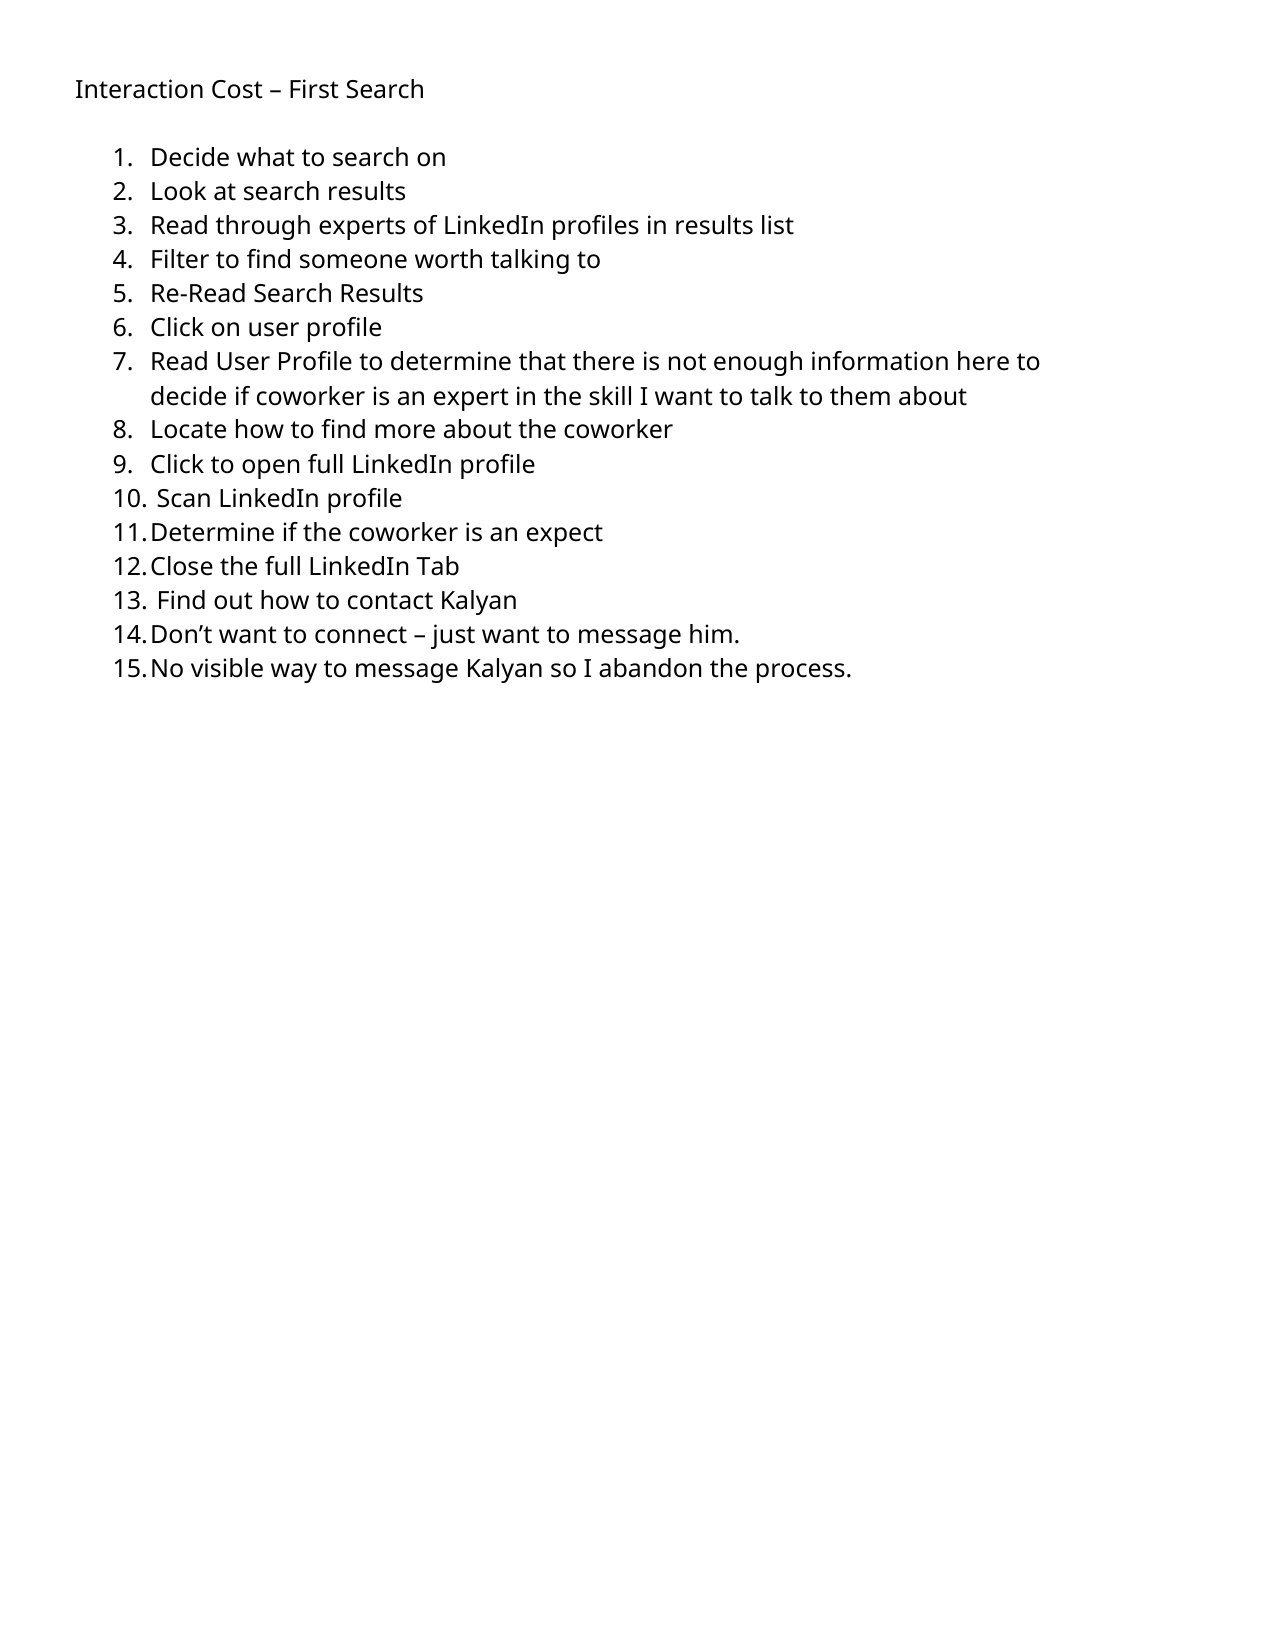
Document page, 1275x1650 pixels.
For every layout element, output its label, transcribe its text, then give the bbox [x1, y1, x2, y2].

list Click to open full LinkedIn profile [112, 446, 1087, 480]
list Click on user profile [112, 310, 1087, 344]
list Decide what to search on [112, 140, 1087, 174]
list No visible way to message Kalyan so I abandon the process. [112, 651, 1087, 685]
list Close the full LinkedIn Tab [112, 548, 1087, 582]
list Locate how to find more about the coworker [112, 412, 1087, 446]
list Find out how to contact Kalyan [112, 582, 1087, 617]
list Determine if the coworker is an expect [112, 514, 1087, 548]
list Filter to find someone worth talking to [112, 242, 1087, 276]
list Read through experts of LinkedIn profiles in results list [112, 208, 1087, 242]
list Read User Profile to determine that there is not enough information here to decide if coworker is an expert in the skill I want to talk to them about [112, 344, 1087, 412]
text Interaction Cost – First Search [75, 72, 1087, 106]
list Don’t want to connect – just want to message him. [112, 617, 1087, 651]
list Look at search results [112, 174, 1087, 208]
list Scan LinkedIn profile [112, 480, 1087, 514]
list Re-Read Search Results [112, 276, 1087, 310]
